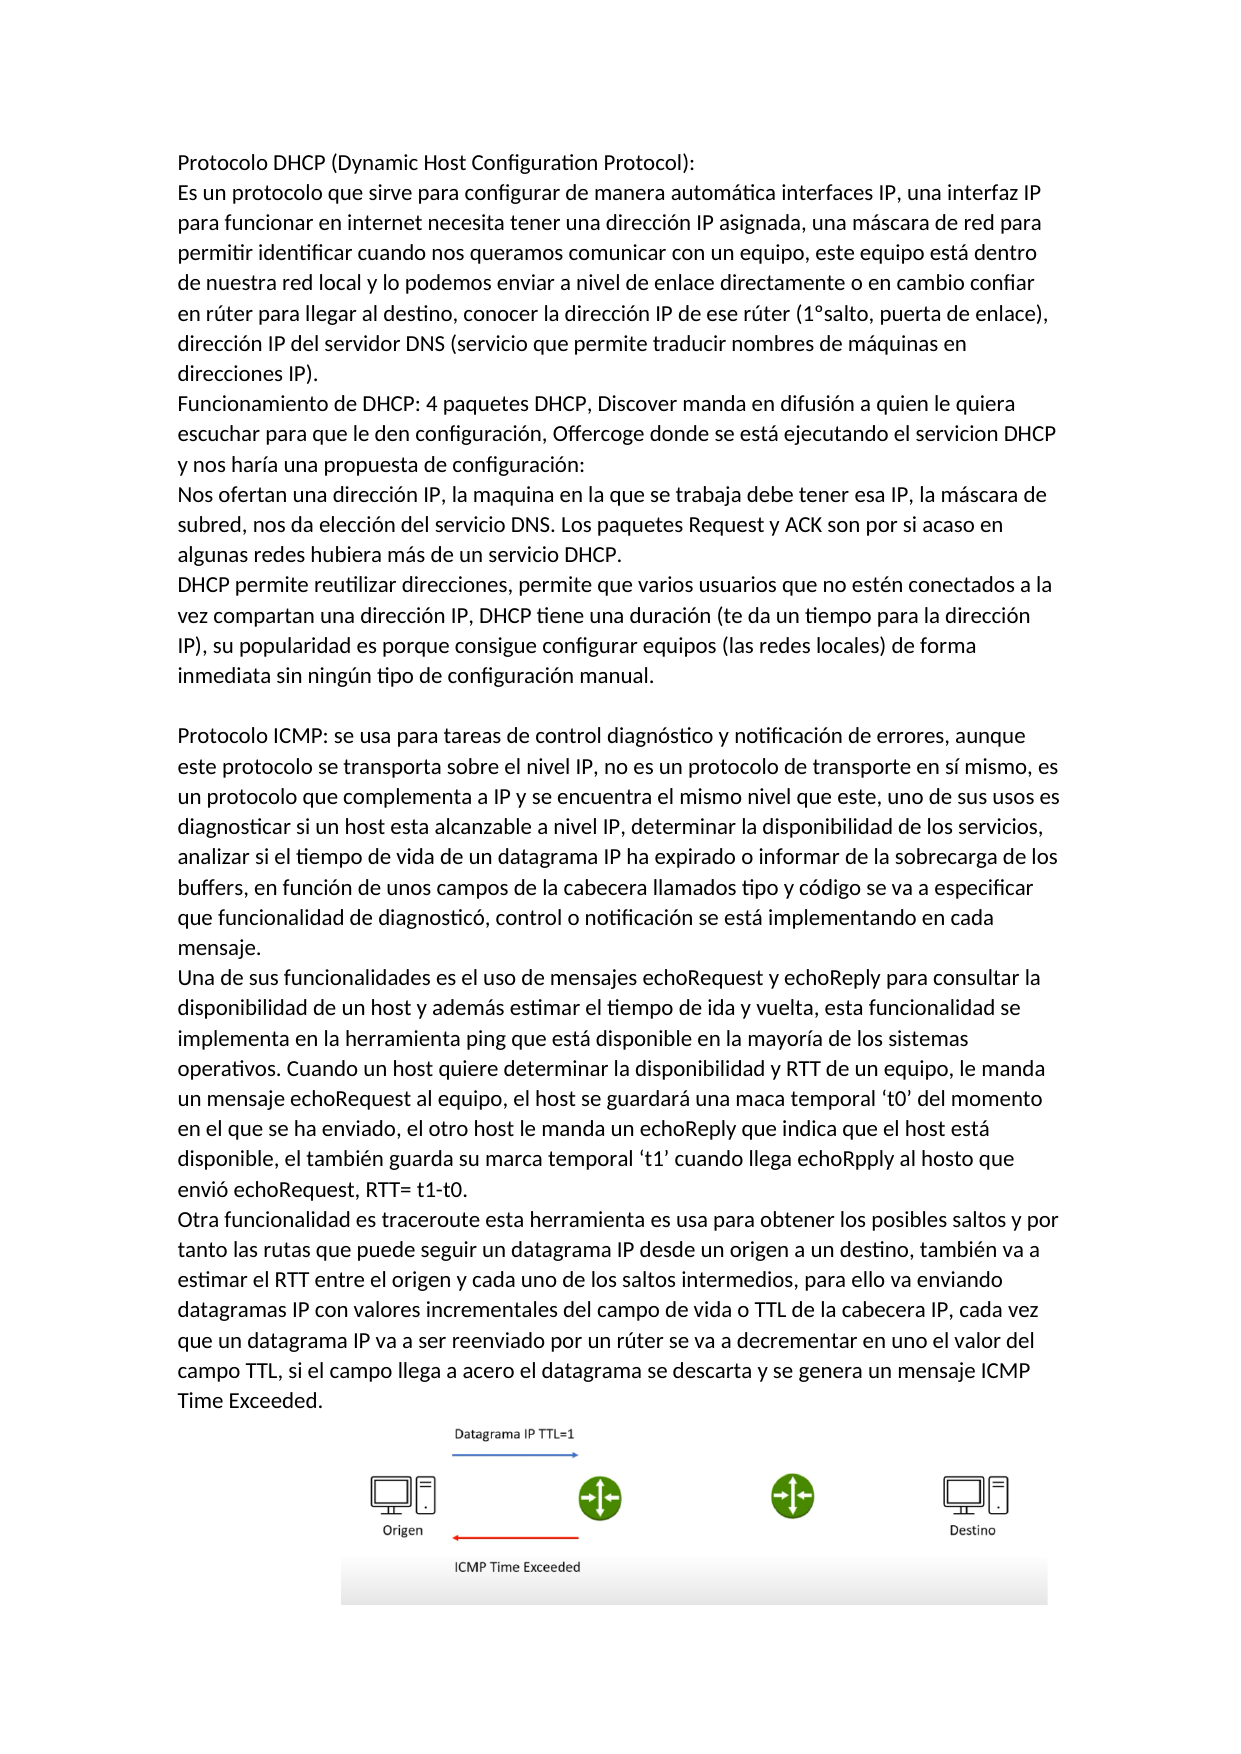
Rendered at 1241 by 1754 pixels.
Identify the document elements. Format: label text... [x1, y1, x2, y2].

text Funcionamiento de DHCP: 4 paquetes DHCP, Discover manda en difusión a quien le quiera escuchar para que le den configuración, Offercoge donde se está ejecutando el servicion DHCP y nos haría una propuesta de configuración: [177, 389, 1063, 478]
text Es un protocolo que sirve para configurar de manera automática interfaces IP, una interfaz IP para funcionar en internet necesita tener una dirección IP asignada, una máscara de red para permitir identificar cuando nos queramos comunicar con un equipo, este equipo está dentro de nuestra red local y lo podemos enviar a nivel de enlace directamente o en cambio confiar en rúter para llegar al destino, conocer la dirección IP de ese rúter (1ºsalto, puerta de enlace), dirección IP del servidor DNS (servicio que permite traducir nombres de máquinas en direcciones IP). [177, 178, 1063, 387]
text Protocolo ICMP: se usa para tareas de control diagnóstico y notificación de errores, aunque este protocolo se transporta sobre el nivel IP, no es un protocolo de transporte en sí mismo, es un protocolo que complementa a IP y se encuentra el mismo nivel que este, uno de sus usos es diagnosticar si un host esta alcanzable a nivel IP, determinar la disponibilidad de los servicios, analizar si el tiempo de vida de un datagrama IP ha expirado o informar de la sobrecarga de los buffers, en función de unos campos de la cabecera llamados tipo y código se va a especificar que funcionalidad de diagnosticó, control o notificación se está implementando en cada mensaje. [177, 722, 1063, 961]
text Protocolo DHCP (Dynamic Host Configuration Protocol): [177, 148, 1063, 176]
text DHCP permite reutilizar direcciones, permite que varios usuarios que no estén conectados a la vez compartan una dirección IP, DHCP tiene una duración (te da un tiempo para la dirección IP), su popularidad es porque consigue configurar equipos (las redes locales) de forma inmediata sin ningún tipo de configuración manual. [177, 571, 1063, 689]
picture [341, 1393, 1048, 1605]
text Otra funcionalidad es traceroute esta herramienta es usa para obtener los posibles saltos y por tanto las rutas que puede seguir un datagrama IP desde un origen a un destino, también va a estimar el RTT entre el origen y cada uno de los saltos intermedios, para ello va enviando datagramas IP con valores incrementales del campo de vida o TTL de la cabecera IP, cada vez que un datagrama IP va a ser reenviado por un rúter se va a decrementar en uno el valor del campo TTL, si el campo llega a acero el datagrama se descarta y se genera un mensaje ICMP Time Exceeded. [177, 1205, 1063, 1414]
text Una de sus funcionalidades es el uso de mensajes echoRequest y echoReply para consultar la disponibilidad de un host y además estimar el tiempo de ida y vuelta, esta funcionalidad se implementa en la herramienta ping que está disponible en la mayoría de los sistemas operativos. Cuando un host quiere determinar la disponibilidad y RTT de un equipo, le manda un mensaje echoRequest al equipo, el host se guardará una maca temporal ‘t0’ del momento en el que se ha enviado, el otro host le manda un echoReply que indica que el host está disponible, el también guarda su marca temporal ‘t1’ cuando llega echoRpply al hosto que envió echoRequest, RTT= t1-t0. [177, 963, 1063, 1203]
text Nos ofertan una dirección IP, la maquina en la que se trabaja debe tener esa IP, la máscara de subred, nos da elección del servicio DNS. Los paquetes Request y ACK son por si acaso en algunas redes hubiera más de un servicio DHCP. [177, 480, 1063, 568]
